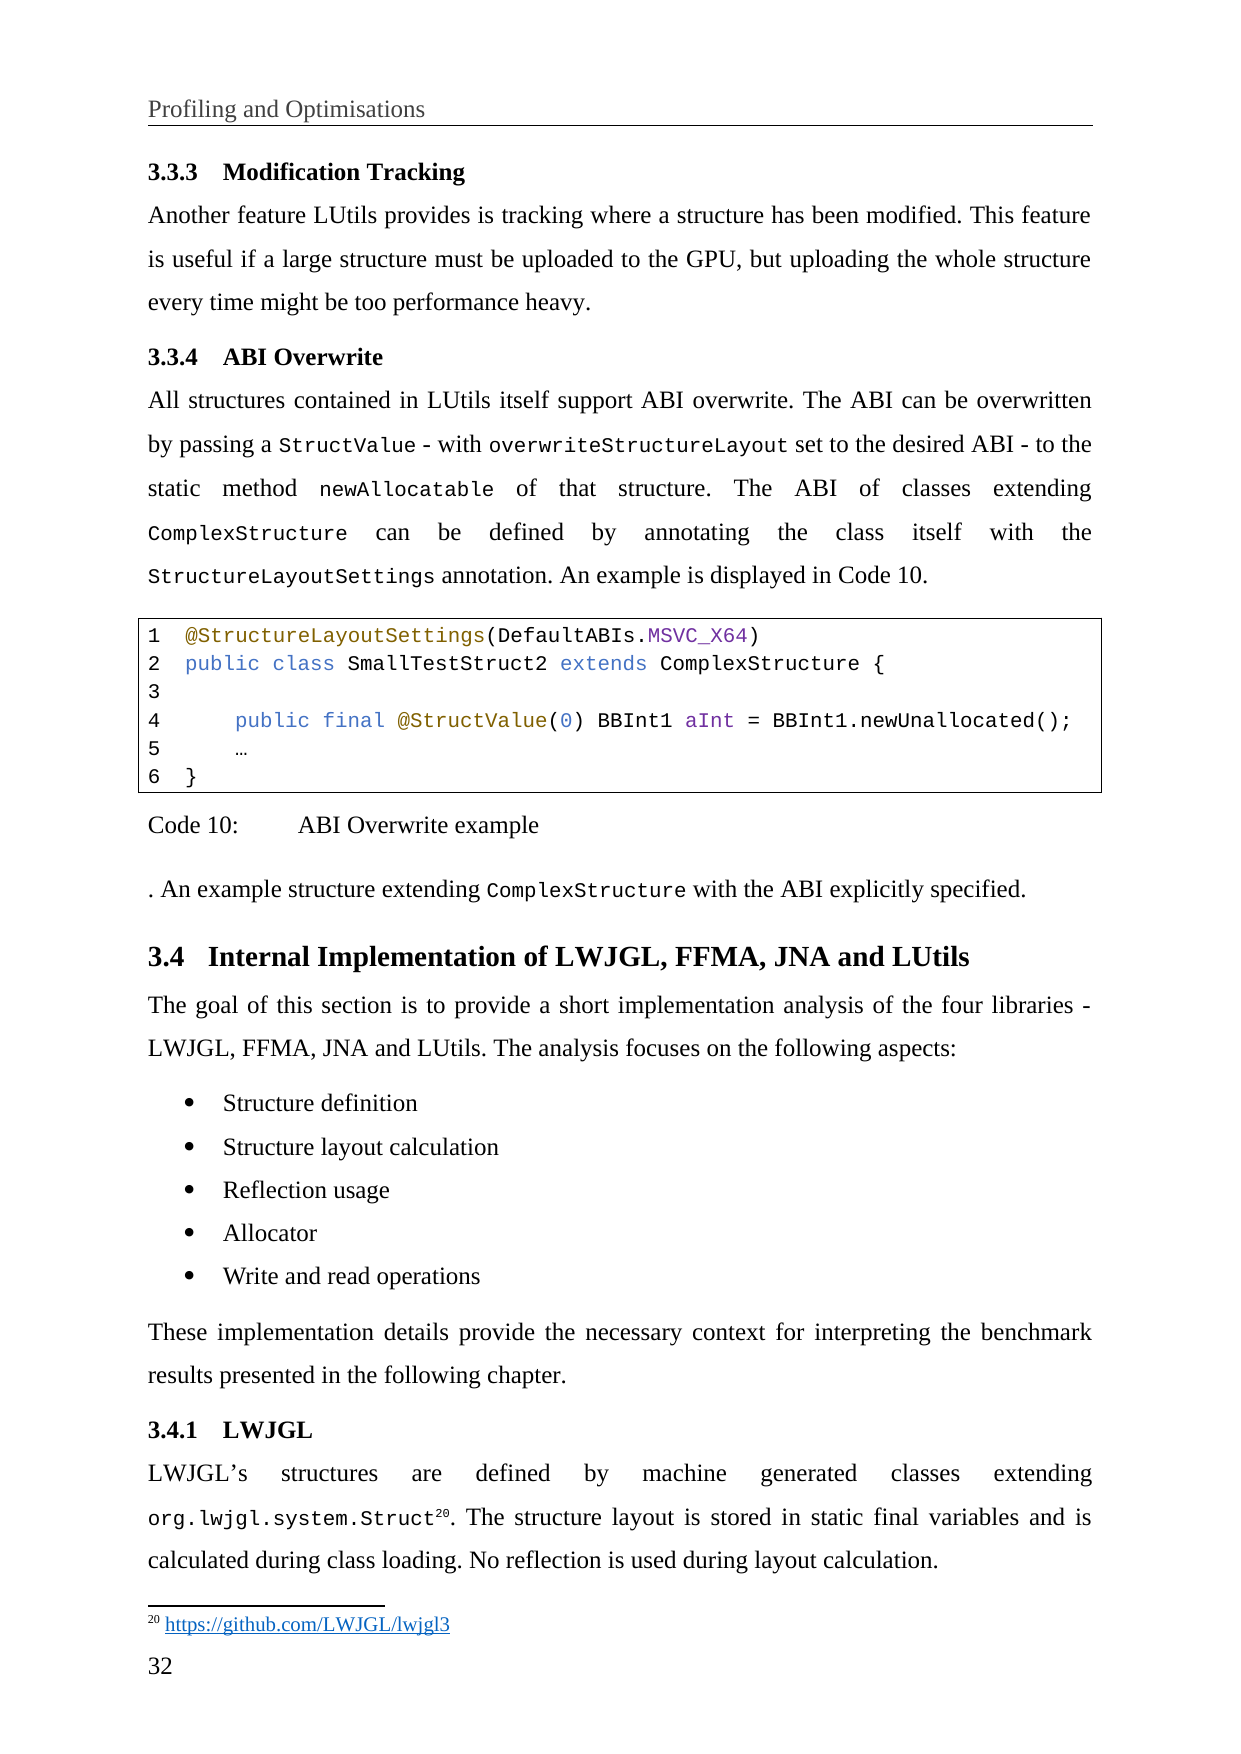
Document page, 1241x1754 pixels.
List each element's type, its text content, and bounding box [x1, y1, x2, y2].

text public final @StructValue(0) BBInt1 aInt = BBInt1.newUnallocated(); [139, 702, 1101, 731]
text All structures contained in LUtils itself support ABI overwrite. The ABI can be overwritten by passing a StructValue - with overwriteStructureLayout set to the desired ABI - to the static method newAllocatable of that structure. The ABI of classes extending ComplexStructure can be defined by annotating the class itself with the StructureLayoutSettings annotation. An example is displayed in Code 10. [148, 386, 1093, 590]
list Structure layout calculation [185, 1132, 1093, 1160]
subtitle Modification Tracking [148, 157, 1093, 186]
text LWJGL’s structures are defined by machine generated classes extending org.lwjgl.system.Struct. The structure layout is stored in static final variables and is calculated during class loading. No reflection is used during layout calculation. [148, 1458, 1093, 1574]
text Code 10: ABI Overwrite example [148, 810, 1093, 839]
text … [139, 731, 1101, 759]
text } [139, 759, 1101, 792]
text Another feature LUtils provides is tracking where a structure has been modified. This feature is useful if a large structure must be uploaded to the GPU, but uploading the whole structure every time might be too performance heavy. [148, 201, 1093, 316]
subtitle Internal Implementation of LWJGL, FFMA, JNA and LUtils [148, 939, 1093, 973]
list Write and read operations [185, 1261, 1093, 1290]
list Structure definition [185, 1088, 1093, 1117]
subtitle LWJGL [148, 1415, 1093, 1444]
list Allocator [185, 1218, 1093, 1247]
subtitle ABI Overwrite [148, 342, 1093, 371]
text These implementation details provide the necessary context for interpreting the benchmark results presented in the following chapter. [148, 1317, 1093, 1388]
list @StructureLayoutSettings(DefaultABIs.MSVC_X64) [139, 619, 1101, 646]
text . An example structure extending ComplexStructure with the ABI explicitly specified. [148, 874, 1093, 904]
text The goal of this section is to provide a short implementation analysis of the four libraries - LWJGL, FFMA, JNA and LUtils. The analysis focuses on the following aspects: [148, 990, 1093, 1062]
text public class SmallTestStruct2 extends ComplexStructure { [139, 646, 1101, 677]
list Reflection usage [185, 1175, 1093, 1203]
